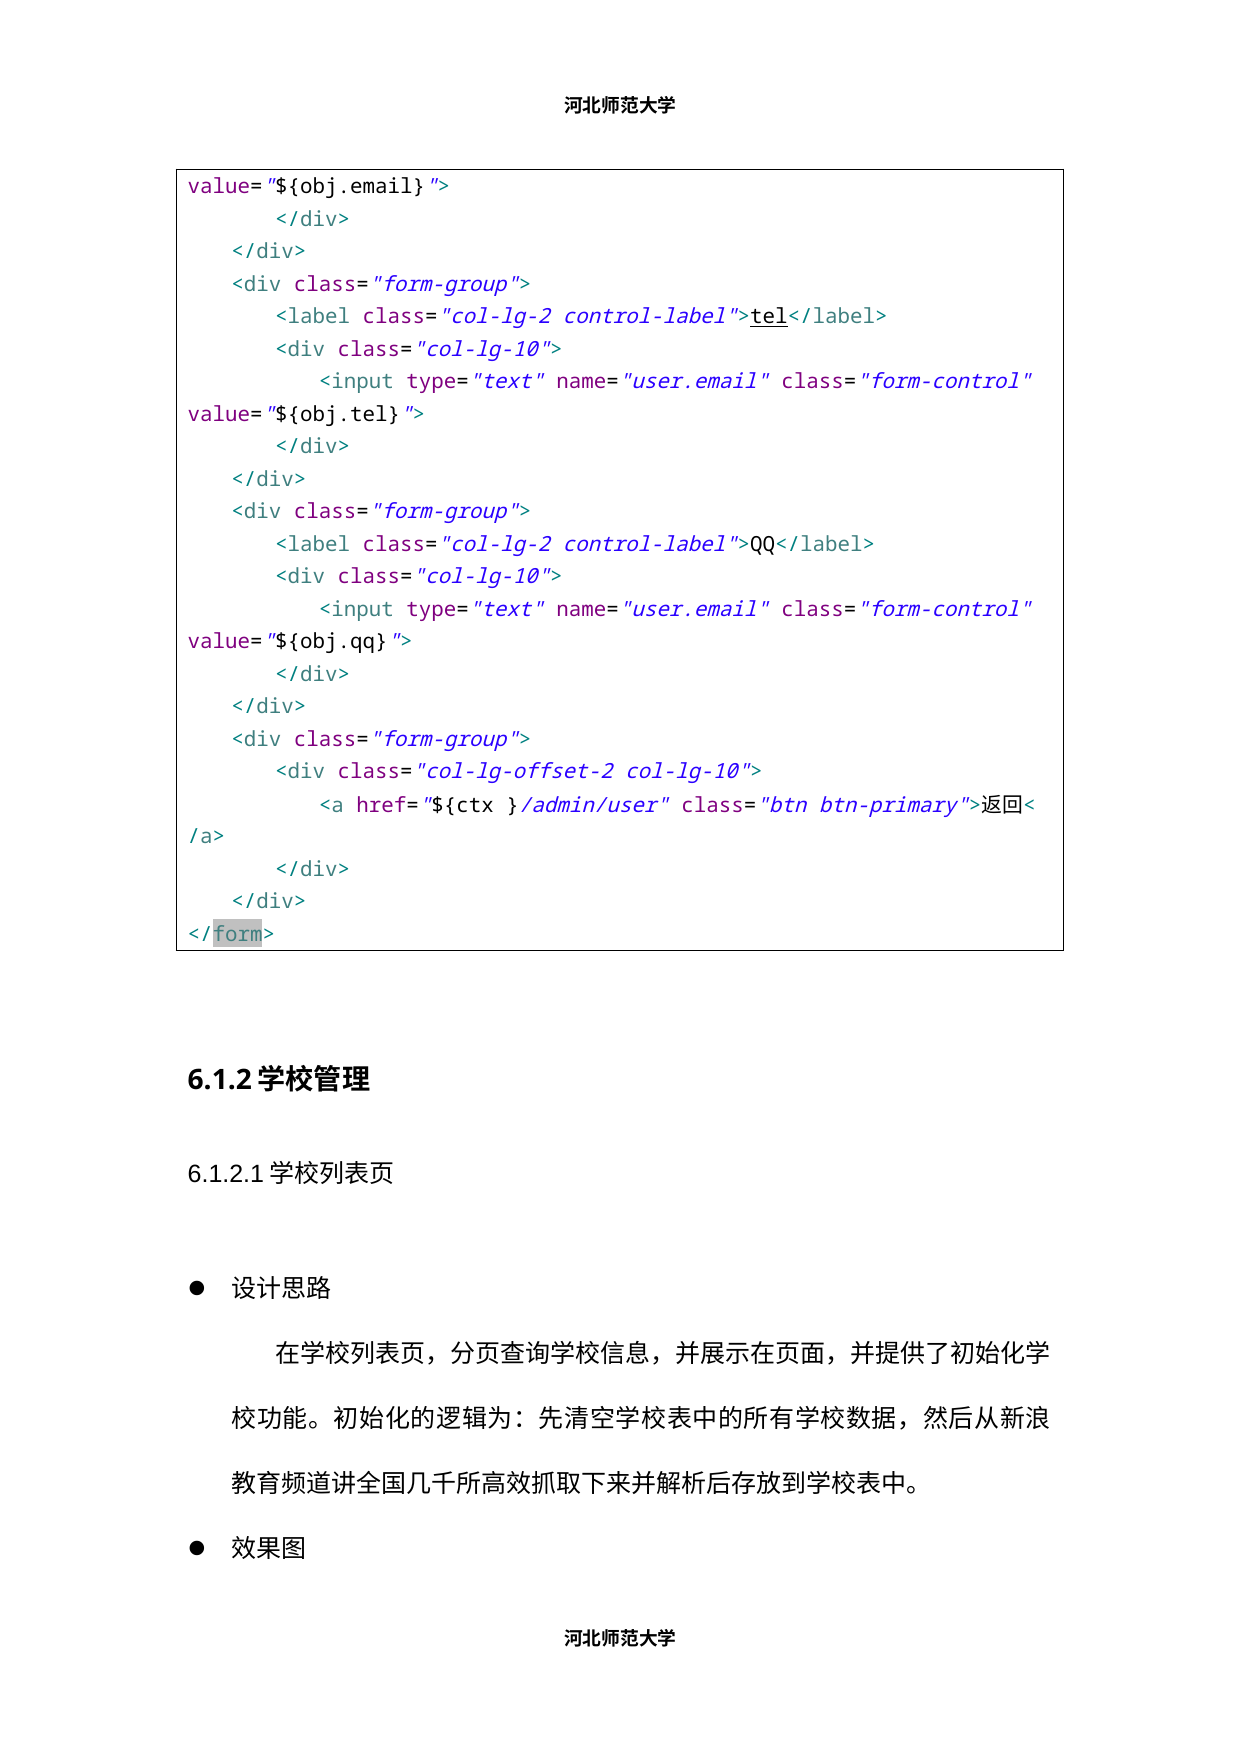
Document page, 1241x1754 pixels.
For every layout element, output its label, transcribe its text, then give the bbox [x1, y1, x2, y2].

list 设计思路 [187, 1254, 1053, 1319]
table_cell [177, 170, 1063, 949]
subtitle 6.1.2学校管理 [187, 1045, 1053, 1110]
list 效果图 [187, 1514, 1053, 1579]
text 在学校列表页，分页查询学校信息，并展示在页面，并提供了初始化学校功能。初始化的逻辑为：先清空学校表中的所有学校数据，然后从新浪教育频道讲全国几千所高效抓取下来并解析后存放到学校表中。 [231, 1319, 1053, 1514]
subtitle 6.1.2.1学校列表页 [187, 1139, 1053, 1204]
